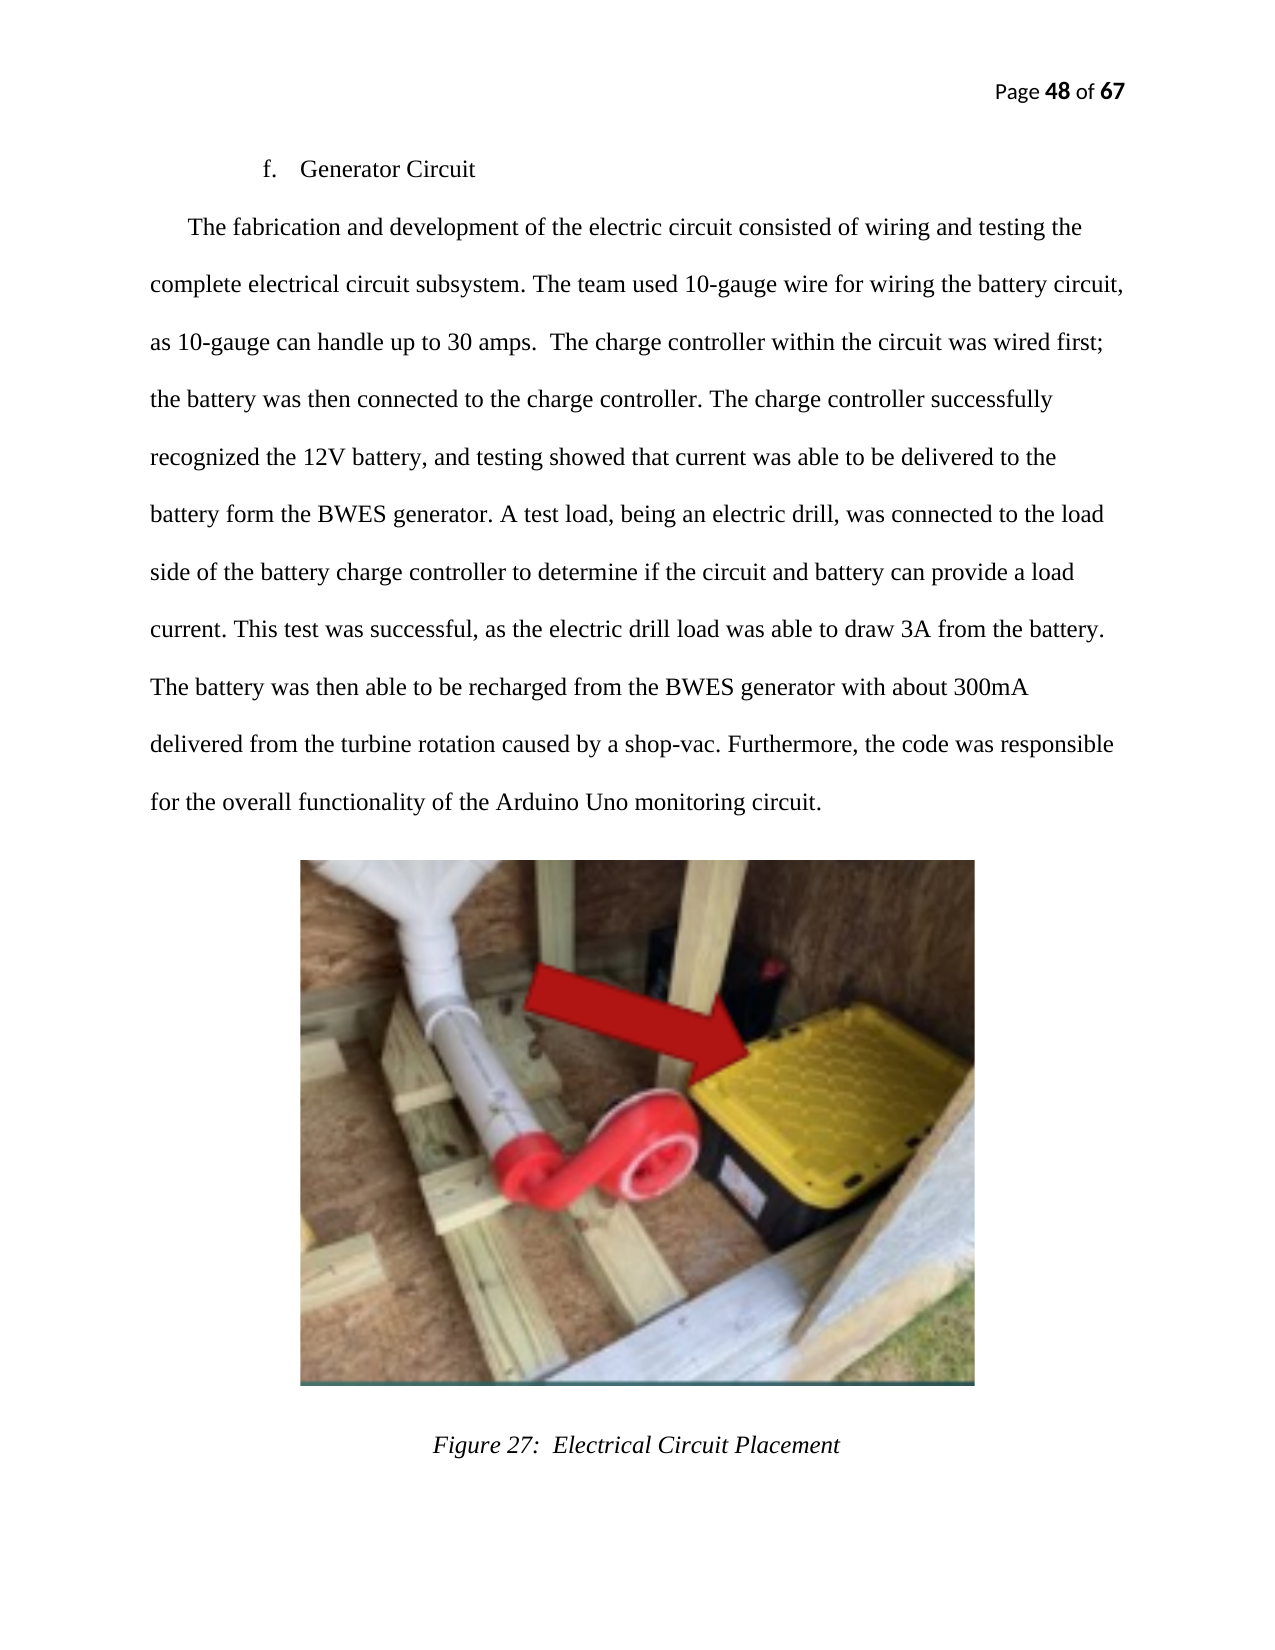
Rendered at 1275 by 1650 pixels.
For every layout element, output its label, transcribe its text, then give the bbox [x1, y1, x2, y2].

subtitle Generator Circuit [262, 154, 1125, 183]
text The fabrication and development of the electric circuit consisted of wiring and testing the complete electrical circuit subsystem. The team used 10-gauge wire for wiring the battery circuit, as 10-gauge can handle up to 30 amps. The charge controller within the circuit was wired first; the battery was then connected to the charge controller. The charge controller successfully recognized the 12V battery, and testing showed that current was able to be delivered to the battery form the BWES generator. A test load, being an electric drill, was connected to the load side of the battery charge controller to determine if the circuit and battery can provide a load current. This test was successful, as the electric drill load was able to draw 3A from the battery. The battery was then able to be recharged from the BWES generator with about 300mA delivered from the turbine rotation caused by a shop-vac. Furthermore, the code was responsible for the overall functionality of the Arduino Uno monitoring circuit. [150, 212, 1125, 815]
text Figure 27: Electrical Circuit Placement [150, 1430, 1125, 1459]
picture [300, 860, 975, 1386]
